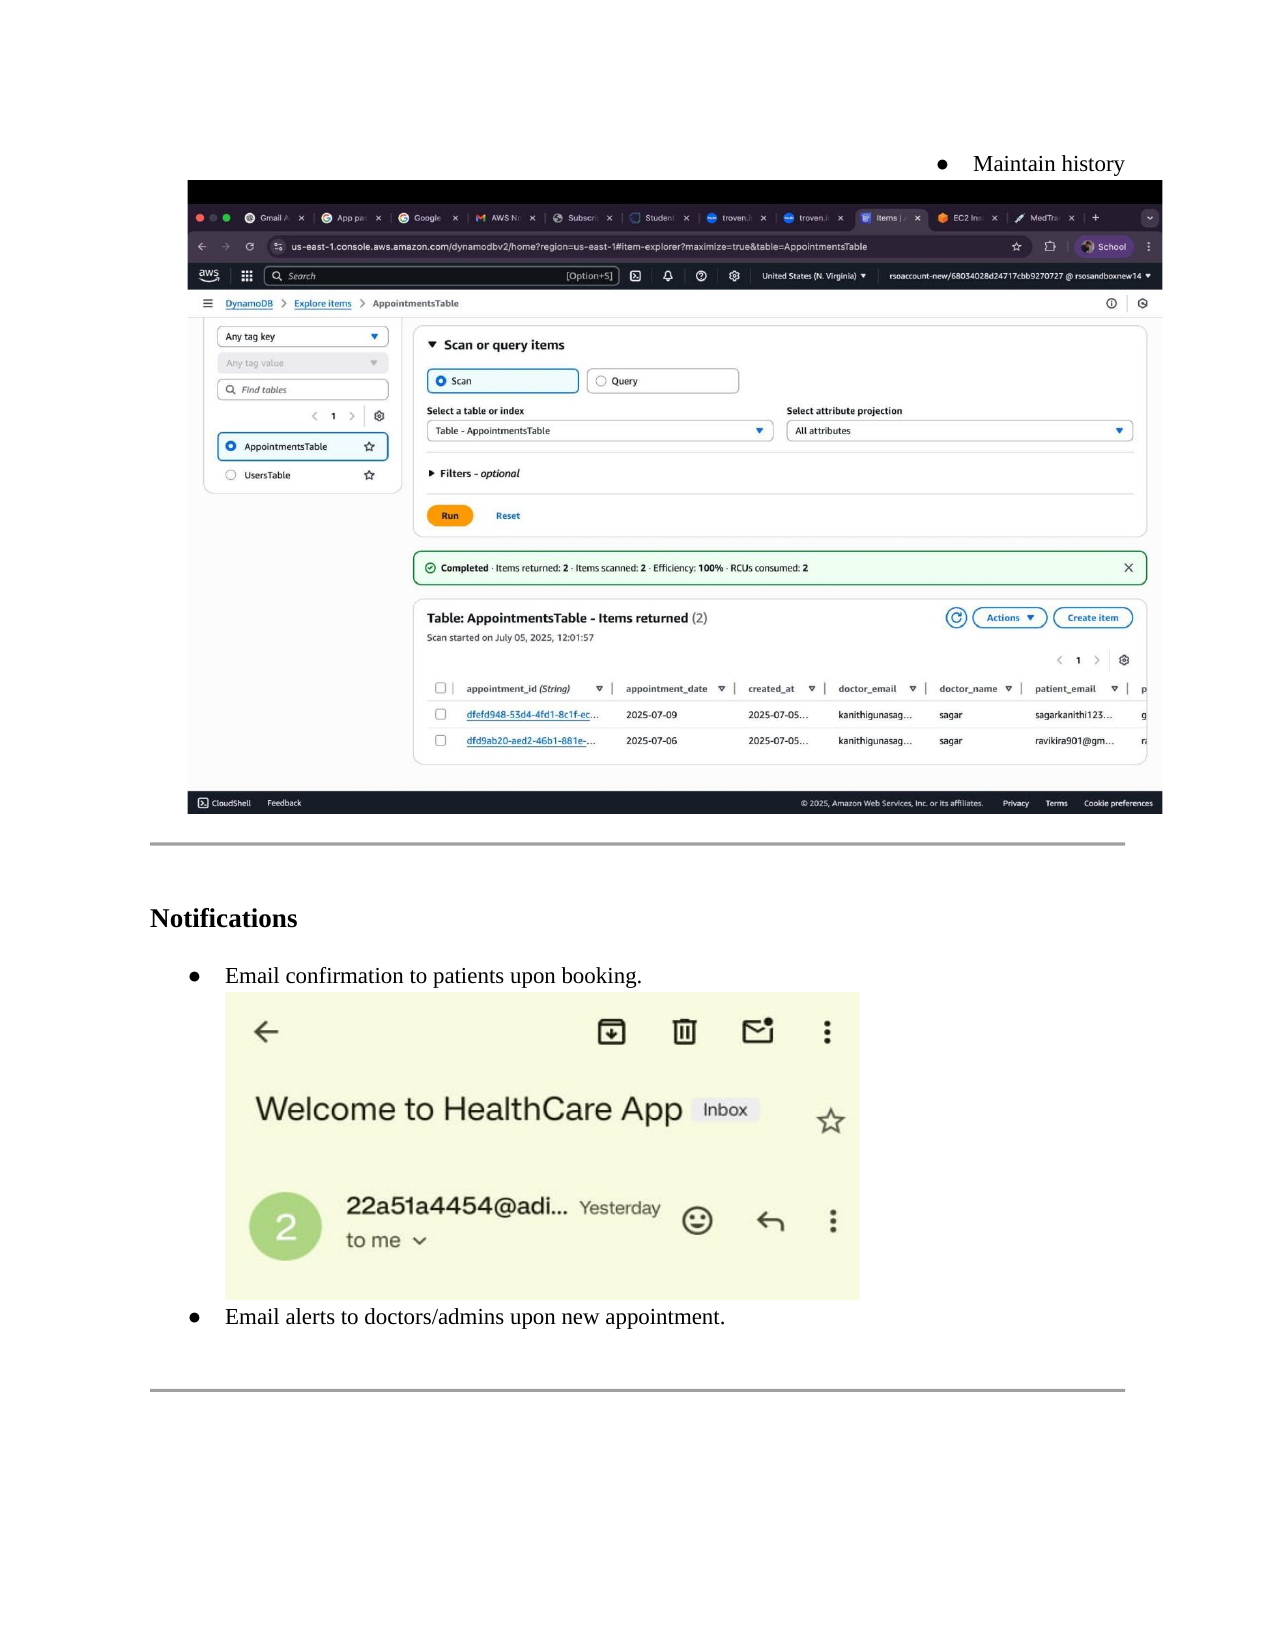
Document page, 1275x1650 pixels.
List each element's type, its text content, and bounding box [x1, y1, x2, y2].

picture [225, 992, 860, 1300]
list Email alerts to doctors/admins upon new appointment. [187, 1303, 1125, 1360]
picture [187, 180, 1163, 814]
subtitle Notifications [150, 902, 1125, 933]
